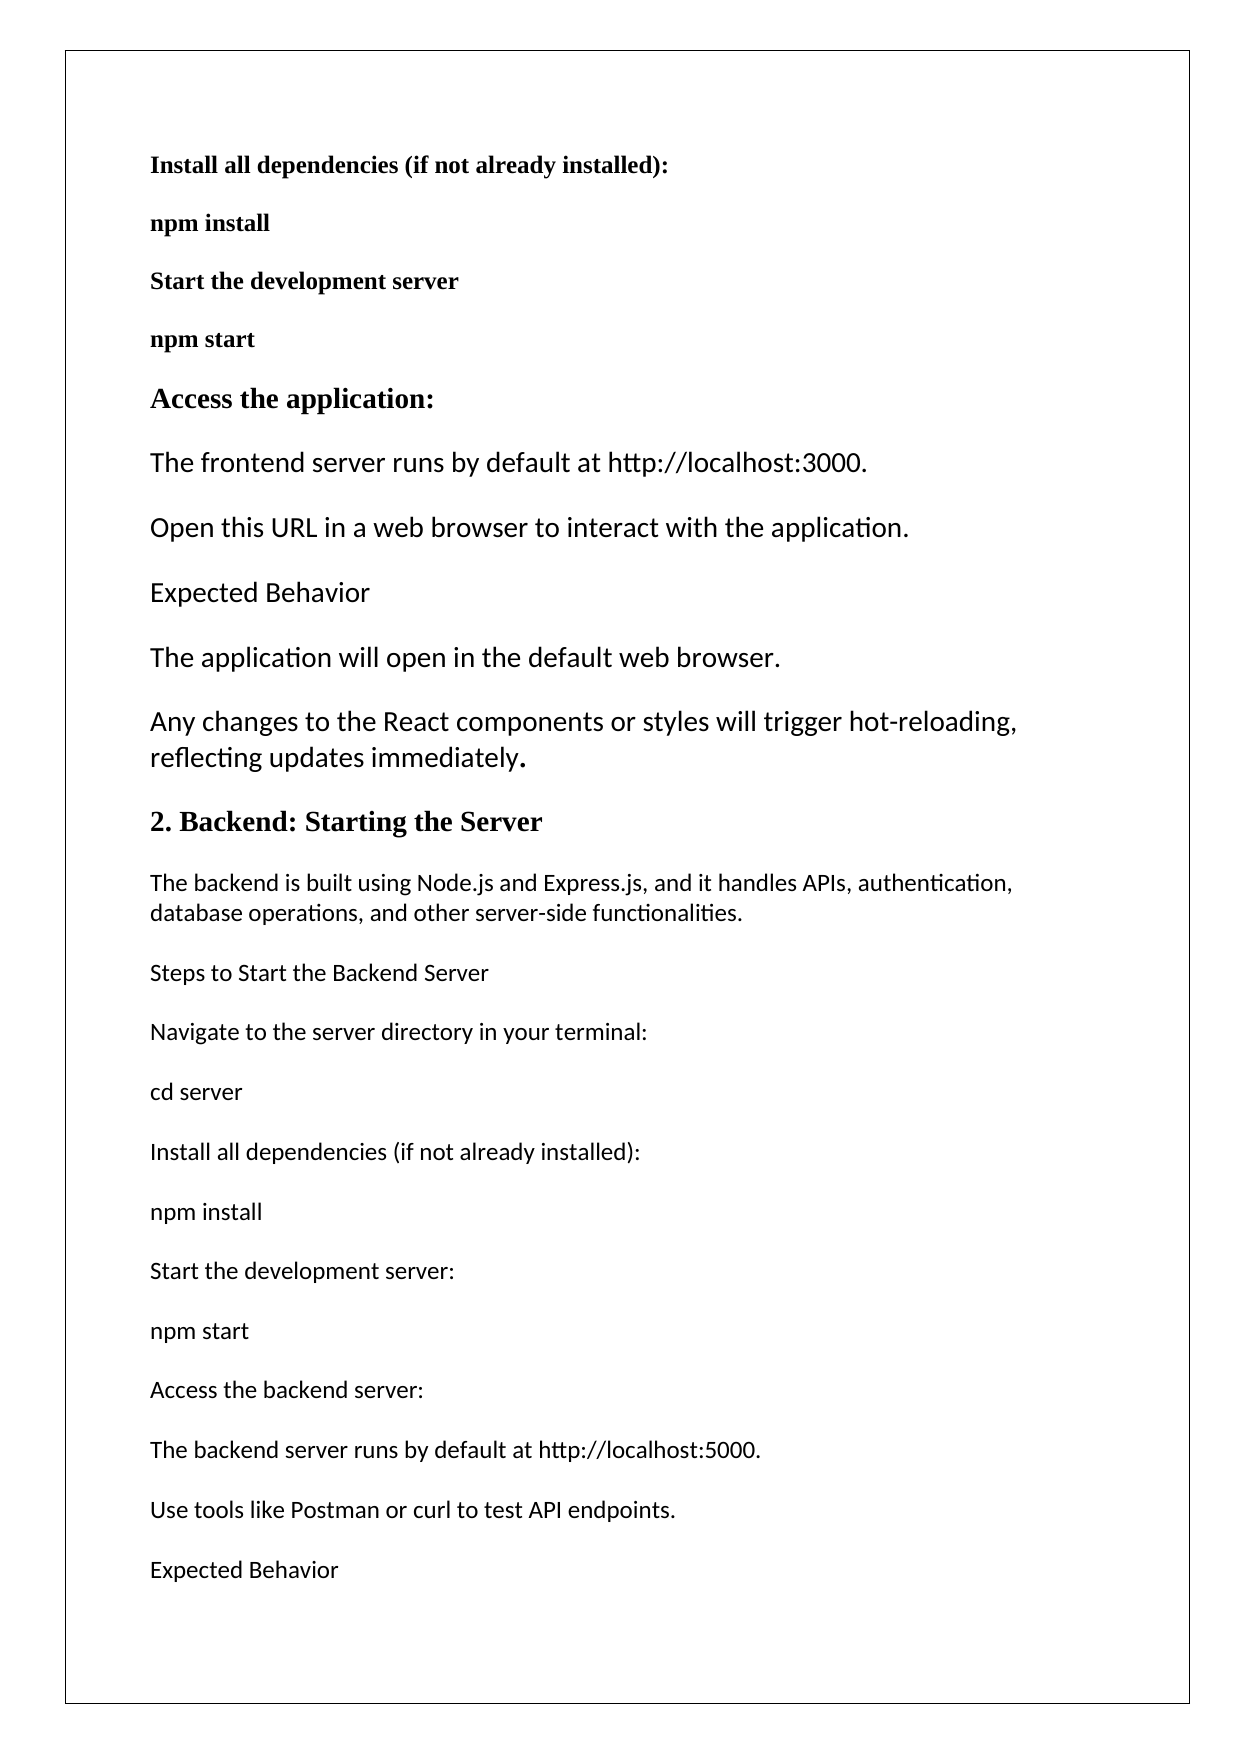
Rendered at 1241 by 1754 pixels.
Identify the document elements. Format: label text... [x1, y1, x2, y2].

text npm install [150, 1196, 1090, 1226]
text Access the backend server: [150, 1375, 1090, 1405]
text Install all dependencies (if not already installed): [150, 150, 1090, 179]
text cd server [150, 1076, 1090, 1107]
text Open this URL in a web browser to interact with the application. [150, 509, 1090, 545]
text Install all dependencies (if not already installed): [150, 1136, 1090, 1166]
text The backend is built using Node.js and Express.js, and it handles APIs, authentication, database operations, and other server-side functionalities. [150, 867, 1090, 928]
text Any changes to the React components or styles will trigger hot-reloading, reflecting updates immediately. [150, 703, 1090, 775]
text The application will open in the default web browser. [150, 639, 1090, 674]
text Start the development server [150, 266, 1090, 294]
text npm start [150, 324, 1090, 352]
text The backend server runs by default at http://localhost:5000. [150, 1434, 1090, 1465]
text Navigate to the server directory in your terminal: [150, 1017, 1090, 1047]
text Access the application: [150, 382, 1090, 415]
text The frontend server runs by default at http://localhost:3000. [150, 444, 1090, 480]
text Start the development server: [150, 1255, 1090, 1286]
text npm install [150, 208, 1090, 237]
text Expected Behavior [150, 1554, 1090, 1584]
text npm start [150, 1315, 1090, 1346]
text Use tools like Postman or curl to test API endpoints. [150, 1494, 1090, 1524]
text Expected Behavior [150, 574, 1090, 609]
text 2. Backend: Starting the Server [150, 804, 1090, 837]
text Steps to Start the Backend Server [150, 957, 1090, 987]
